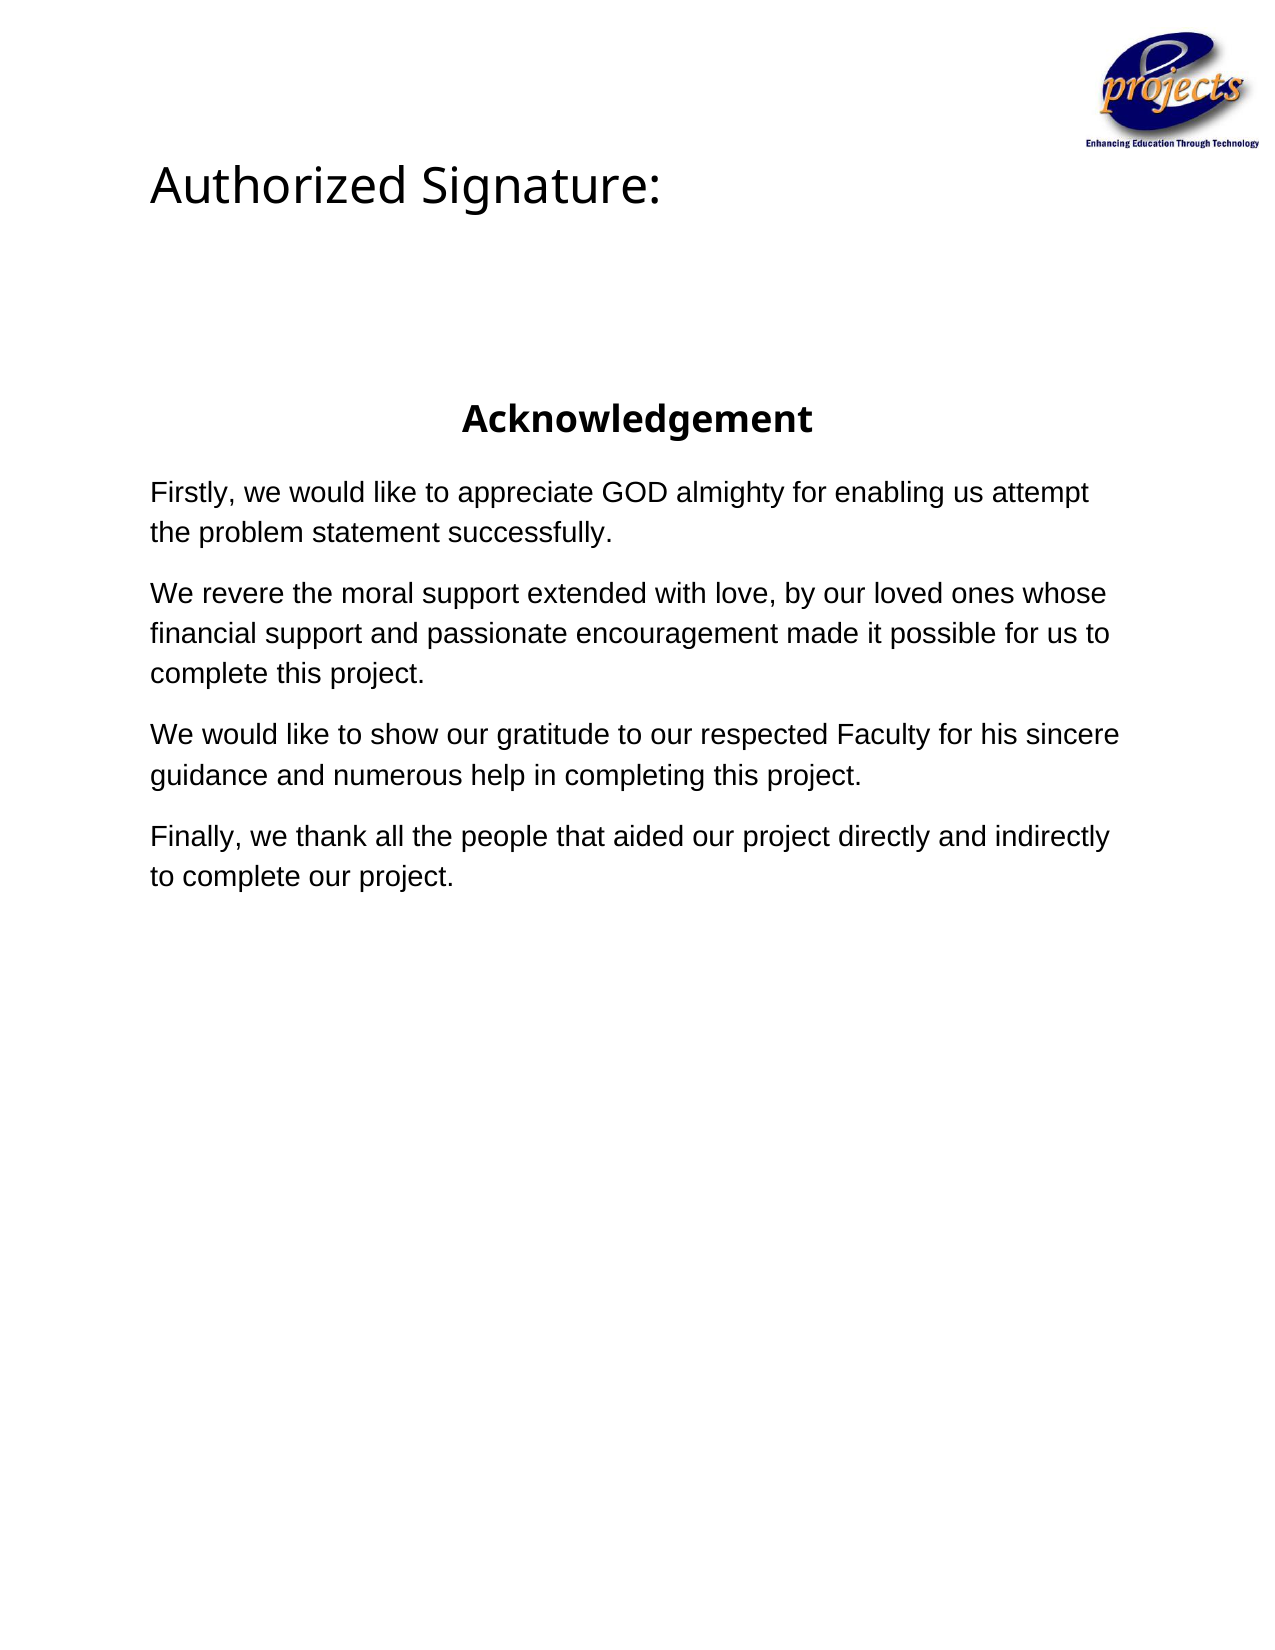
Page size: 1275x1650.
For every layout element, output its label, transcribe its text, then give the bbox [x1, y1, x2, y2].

picture [1084, 27, 1259, 148]
text Finally, we thank all the people that aided our project directly and indirectly to complete our project. [150, 818, 1125, 892]
text Acknowledgement [150, 392, 1125, 443]
text Authorized Signature: [150, 150, 1125, 218]
text Firstly, we would like to appreciate GOD almighty for enabling us attempt the problem statement successfully. [150, 474, 1125, 548]
text We revere the moral support extended with love, by our loved ones whose financial support and passionate encouragement made it possible for us to complete this project. [150, 576, 1125, 690]
text We would like to show our gratitude to our respected Faculty for his sincere guidance and numerous help in completing this project. [150, 717, 1125, 791]
